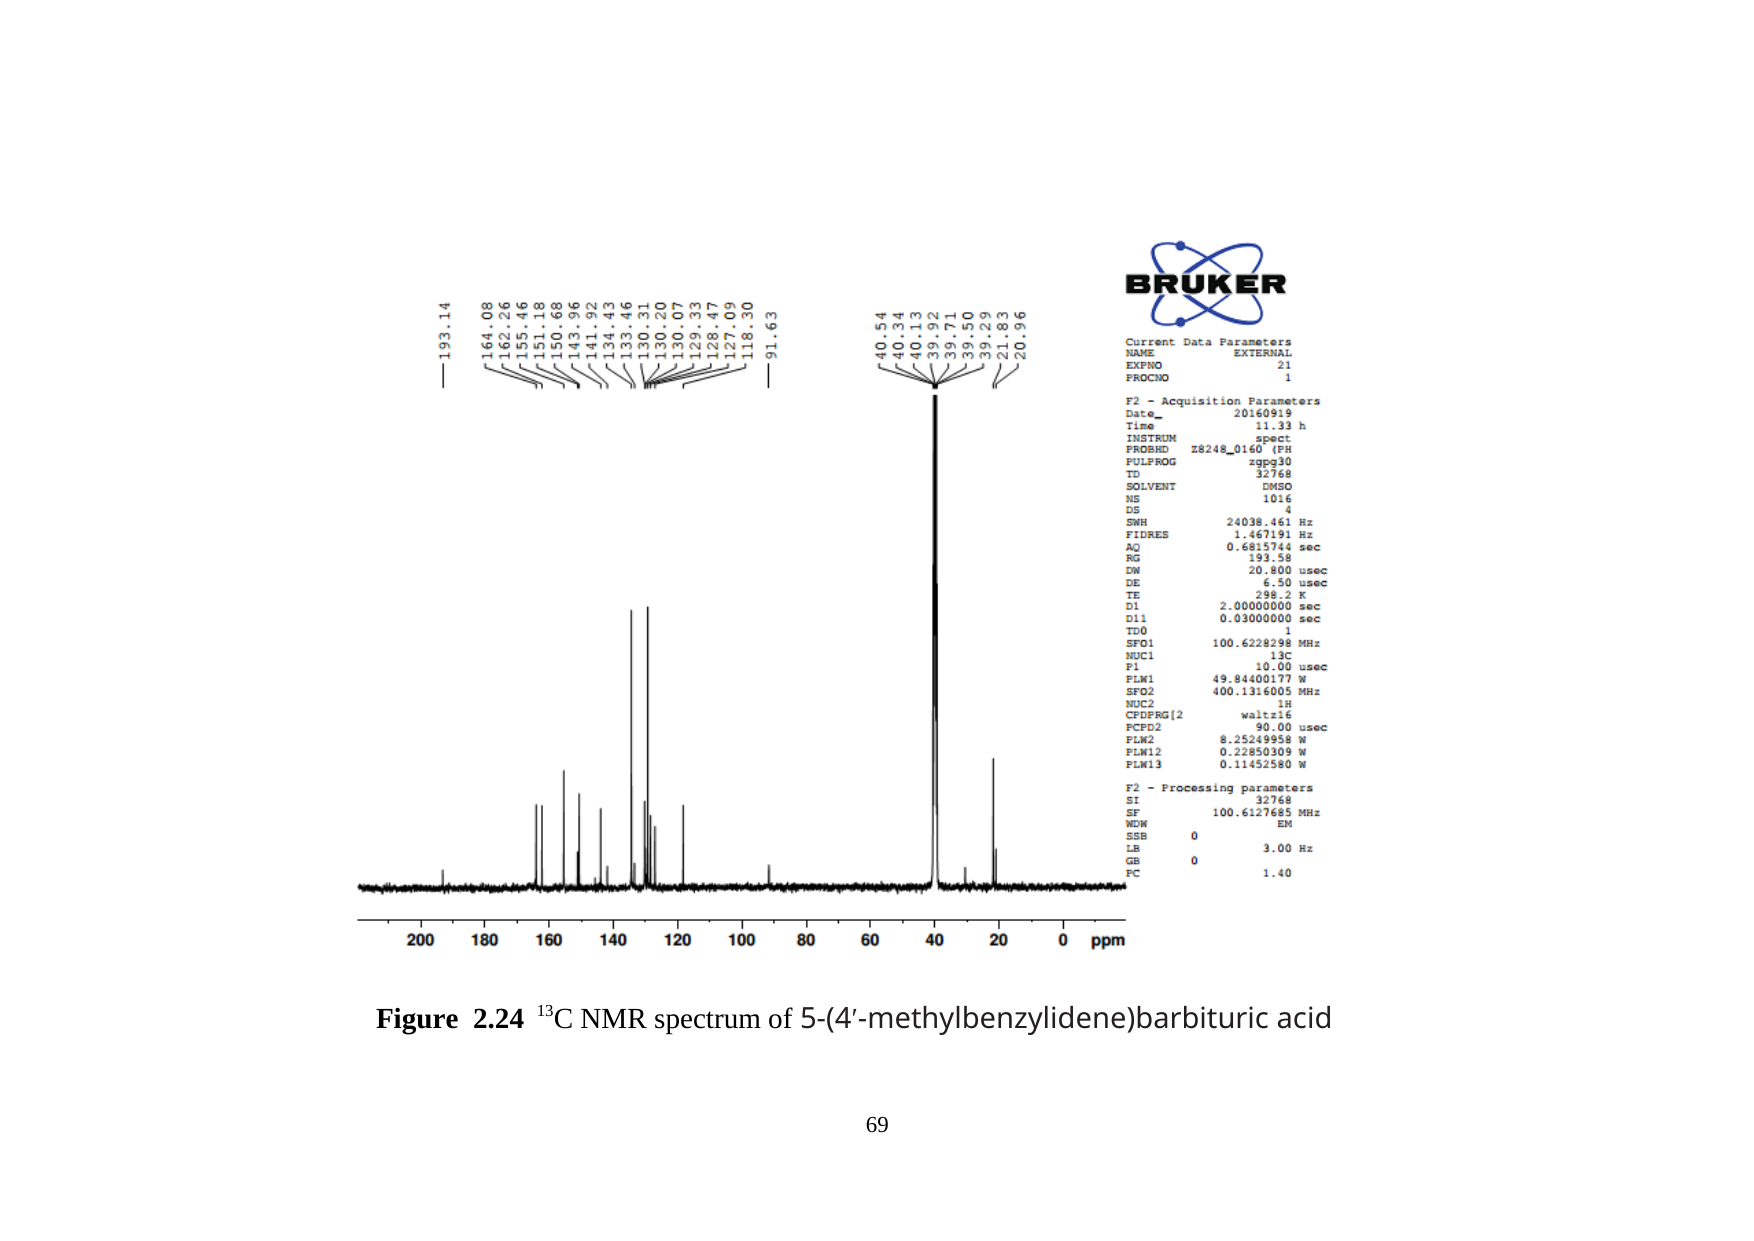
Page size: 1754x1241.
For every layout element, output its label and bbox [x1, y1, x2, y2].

picture [300, 180, 1454, 989]
